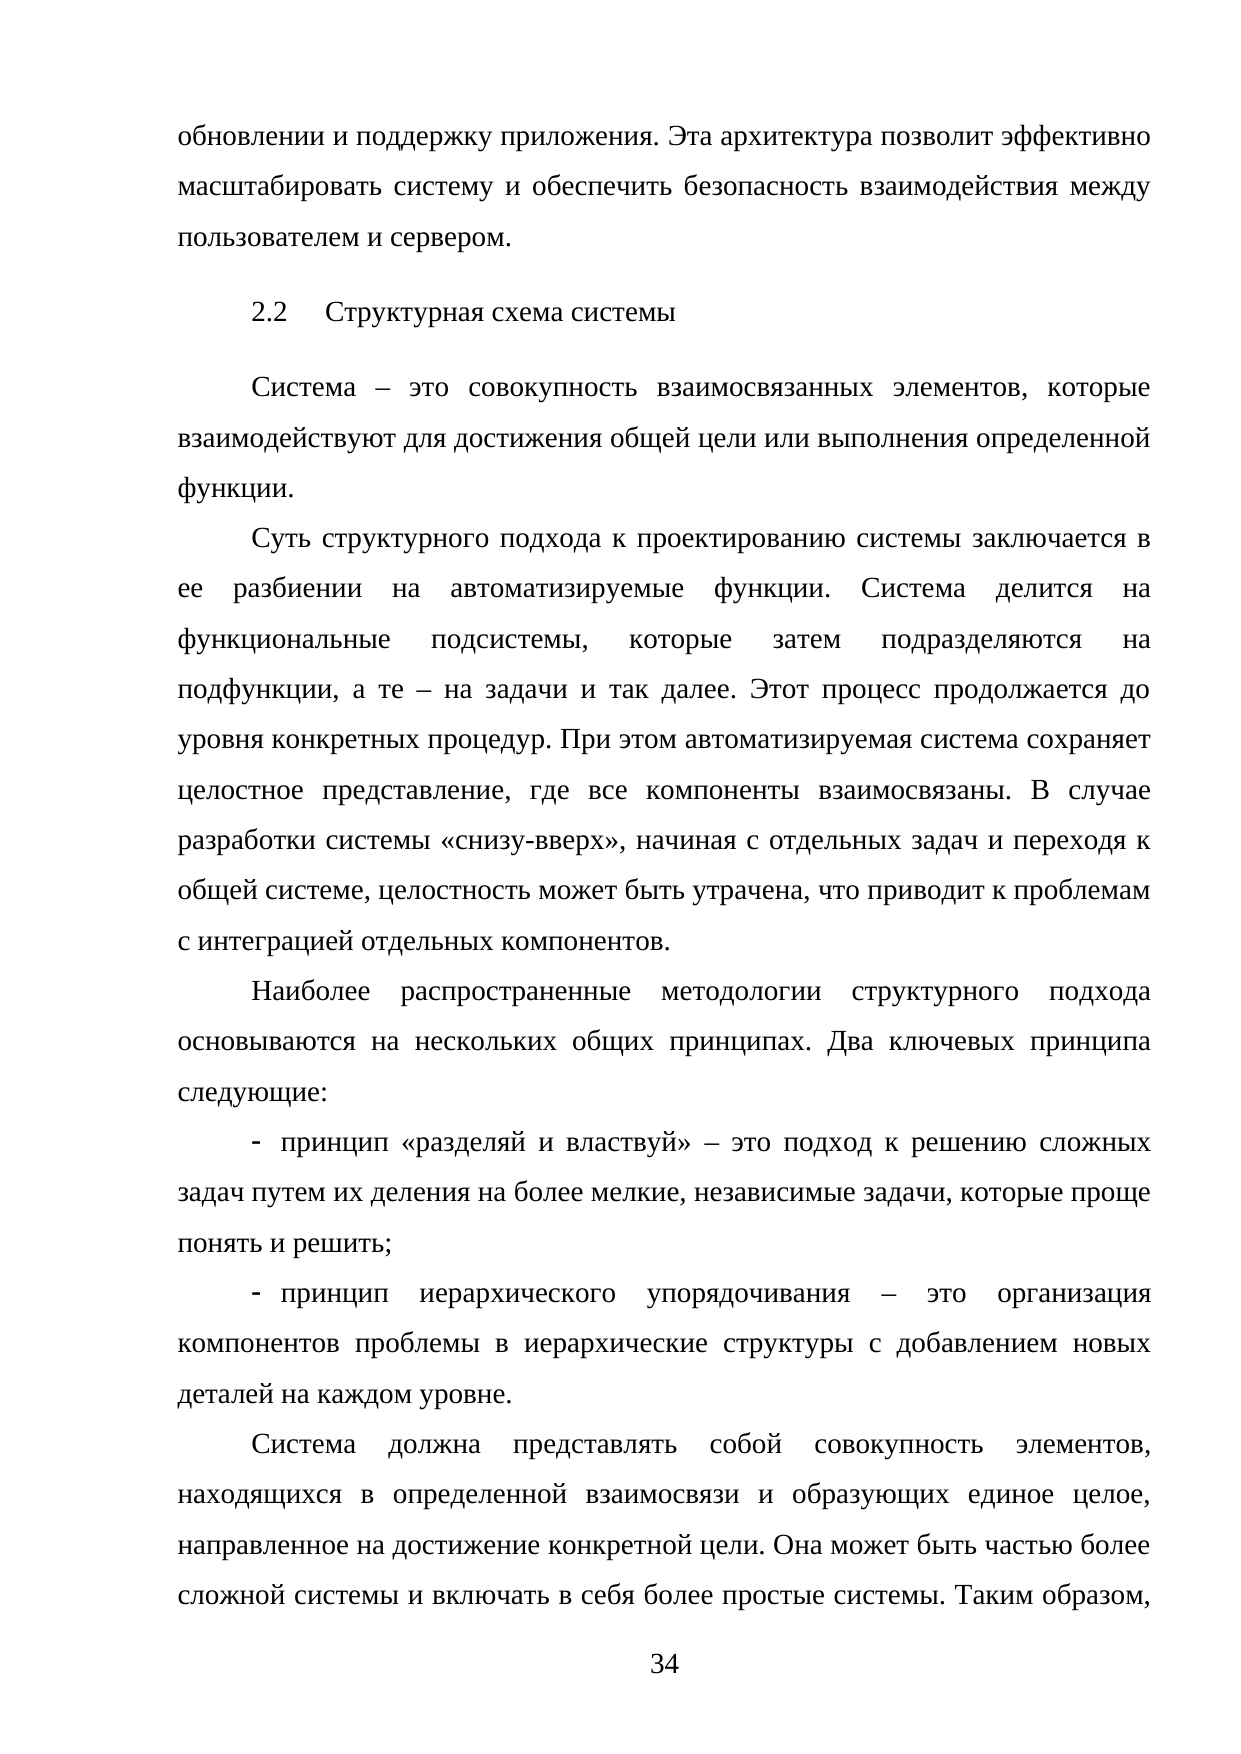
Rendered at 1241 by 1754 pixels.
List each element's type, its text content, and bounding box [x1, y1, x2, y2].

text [177, 1426, 1152, 1611]
text Суть структурного подхода к проектированию системы заключается в ее разбиении на автоматизируемые функции. Система делится на функциональные подсистемы, которые затем подразделяются на подфункции, а те – на задачи и так далее. Этот процесс продолжается до уровня конкретных процедур. При этом автоматизируемая система сохраняет целостное представление, где все компоненты взаимосвязаны. В случае разработки системы «снизу-вверх», начиная с отдельных задач и переходя к общей системе, целостность может быть утрачена, что приводит к проблемам с интеграцией отдельных компонентов. [177, 520, 1152, 956]
text Система – это совокупность взаимосвязанных элементов, которые взаимодействуют для достижения общей цели или выполнения определенной функции. [177, 369, 1152, 503]
list принцип «разделяй и властвуй» – это подход к решению сложных задач путем их деления на более мелкие, независимые задачи, которые проще понять и решить; [177, 1124, 1152, 1258]
text Наиболее распространенные методологии структурного подхода основываются на нескольких общих принципах. Два ключевых принципа следующие: [177, 973, 1152, 1107]
text Структурная схема системы [251, 294, 1152, 328]
list принцип иерархического упорядочивания – это организация компонентов проблемы в иерархические структуры с добавлением новых деталей на каждом уровне. [177, 1275, 1152, 1409]
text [177, 118, 1152, 252]
